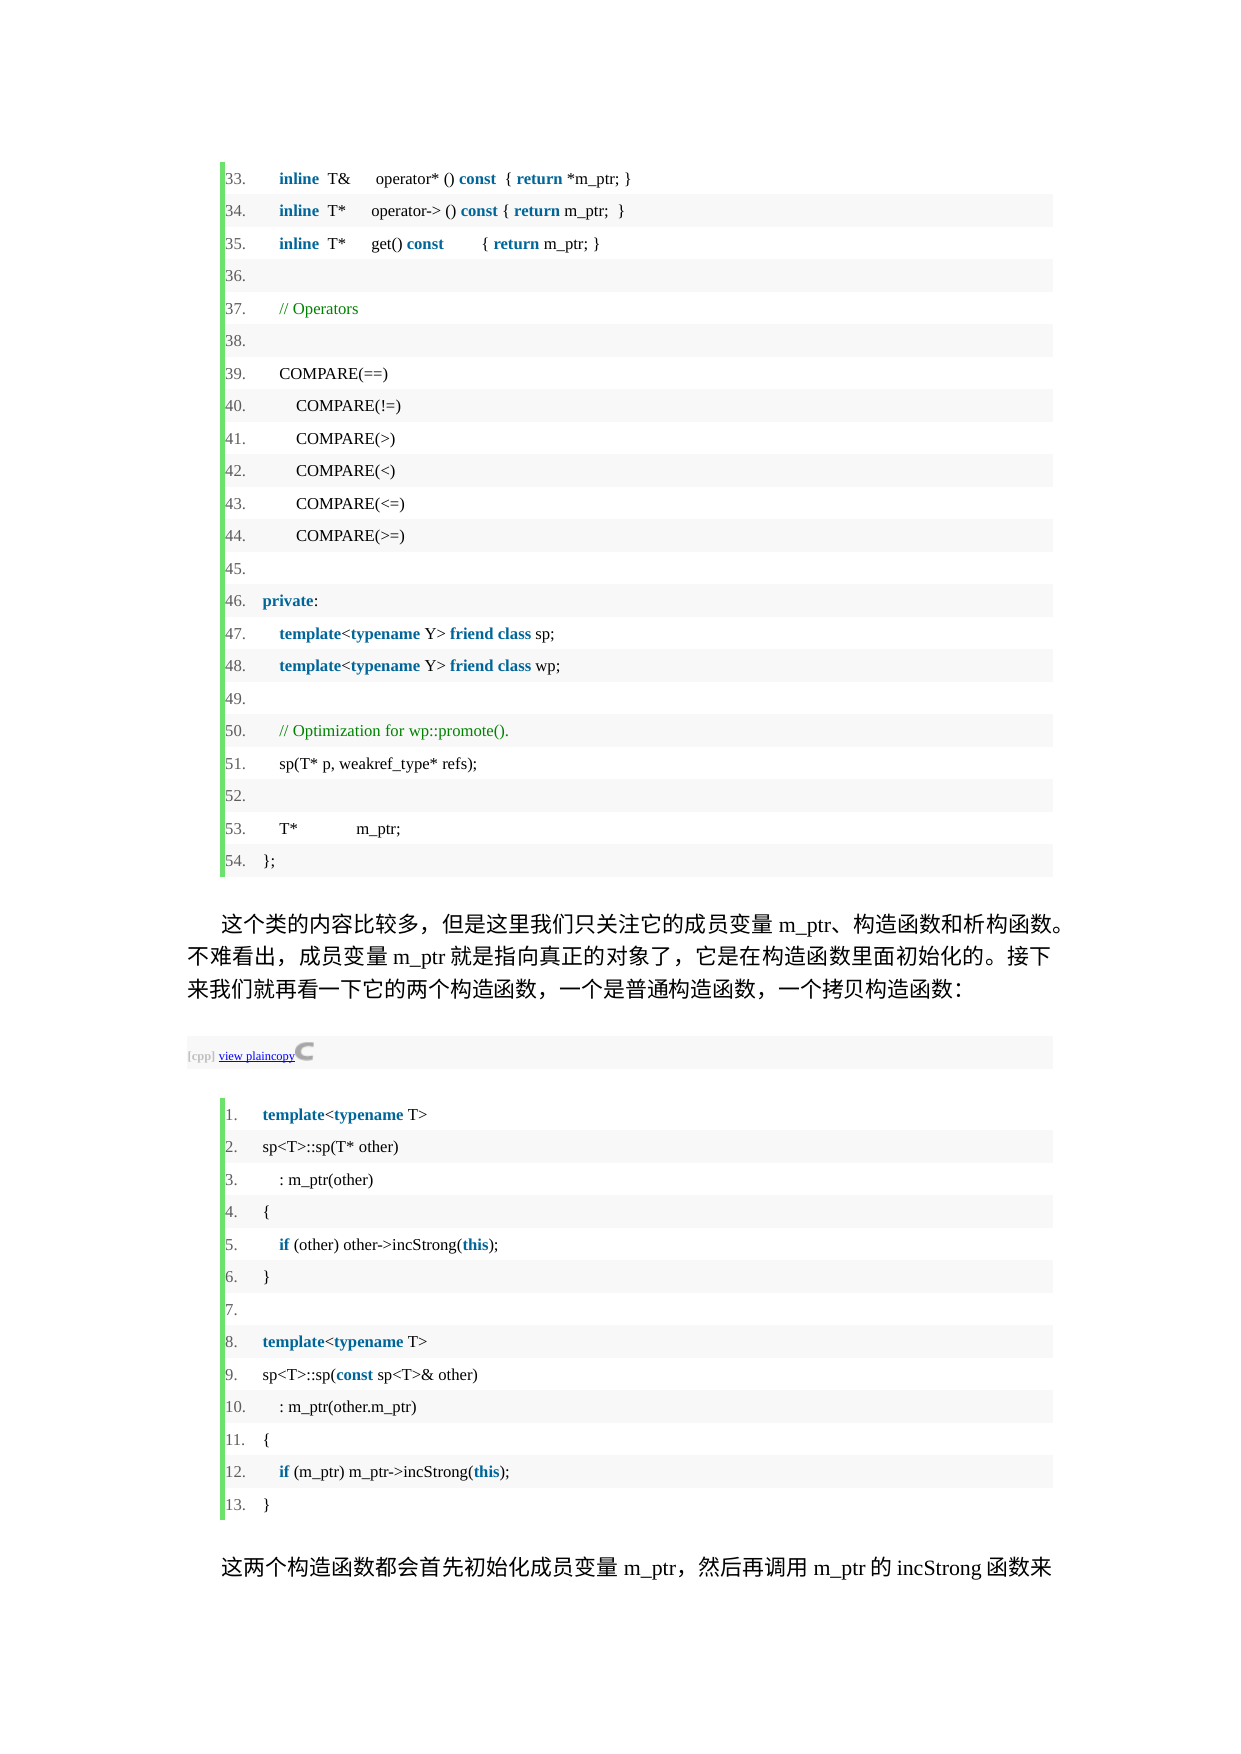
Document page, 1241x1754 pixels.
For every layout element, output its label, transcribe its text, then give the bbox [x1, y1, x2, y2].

list sp(T* p, weakref_type* refs); [225, 747, 1053, 779]
list COMPARE(==) [225, 357, 1053, 389]
list { [225, 1423, 1053, 1455]
list } [225, 1488, 1053, 1520]
list COMPARE(>=) [225, 519, 1053, 552]
list // Operators [225, 292, 1053, 324]
text [cpp] view plaincopy [187, 1036, 1053, 1069]
list if (m_ptr) m_ptr->incStrong(this); [225, 1455, 1053, 1488]
list COMPARE(<) [225, 454, 1053, 487]
list // Optimization for wp::promote(). [225, 714, 1053, 747]
list template<typename T> [225, 1325, 1053, 1358]
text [187, 1549, 1053, 1582]
picture [295, 1041, 314, 1061]
list inline T* get() const { return m_ptr; } [225, 227, 1053, 259]
list COMPARE(<=) [225, 487, 1053, 519]
list : m_ptr(other.m_ptr) [225, 1390, 1053, 1423]
list : m_ptr(other) [225, 1163, 1053, 1195]
list template<typename Y> friend class sp; [225, 617, 1053, 649]
list sp<T>::sp(const sp<T>& other) [225, 1358, 1053, 1390]
list if (other) other->incStrong(this); [225, 1228, 1053, 1260]
list template<typename Y> friend class wp; [225, 649, 1053, 682]
list inline T& operator* () const { return *m_ptr; } [225, 162, 1053, 194]
list COMPARE(>) [225, 422, 1053, 454]
list COMPARE(!=) [225, 389, 1053, 422]
list private: [225, 584, 1053, 617]
list template<typename T> [225, 1098, 1053, 1130]
list }; [225, 844, 1053, 877]
text 这个类的内容比较多，但是这里我们只关注它的成员变量m_ptr、构造函数和析构函数。不难看出，成员变量m_ptr就是指向真正的对象了，它是在构造函数里面初始化的。接下来我们就再看一下它的两个构造函数，一个是普通构造函数，一个拷贝构造函数： [187, 906, 1053, 1036]
list { [225, 1195, 1053, 1228]
list sp<T>::sp(T* other) [225, 1130, 1053, 1163]
list } [225, 1260, 1053, 1293]
list inline T* operator-> () const { return m_ptr; } [225, 194, 1053, 227]
list T* m_ptr; [225, 812, 1053, 844]
